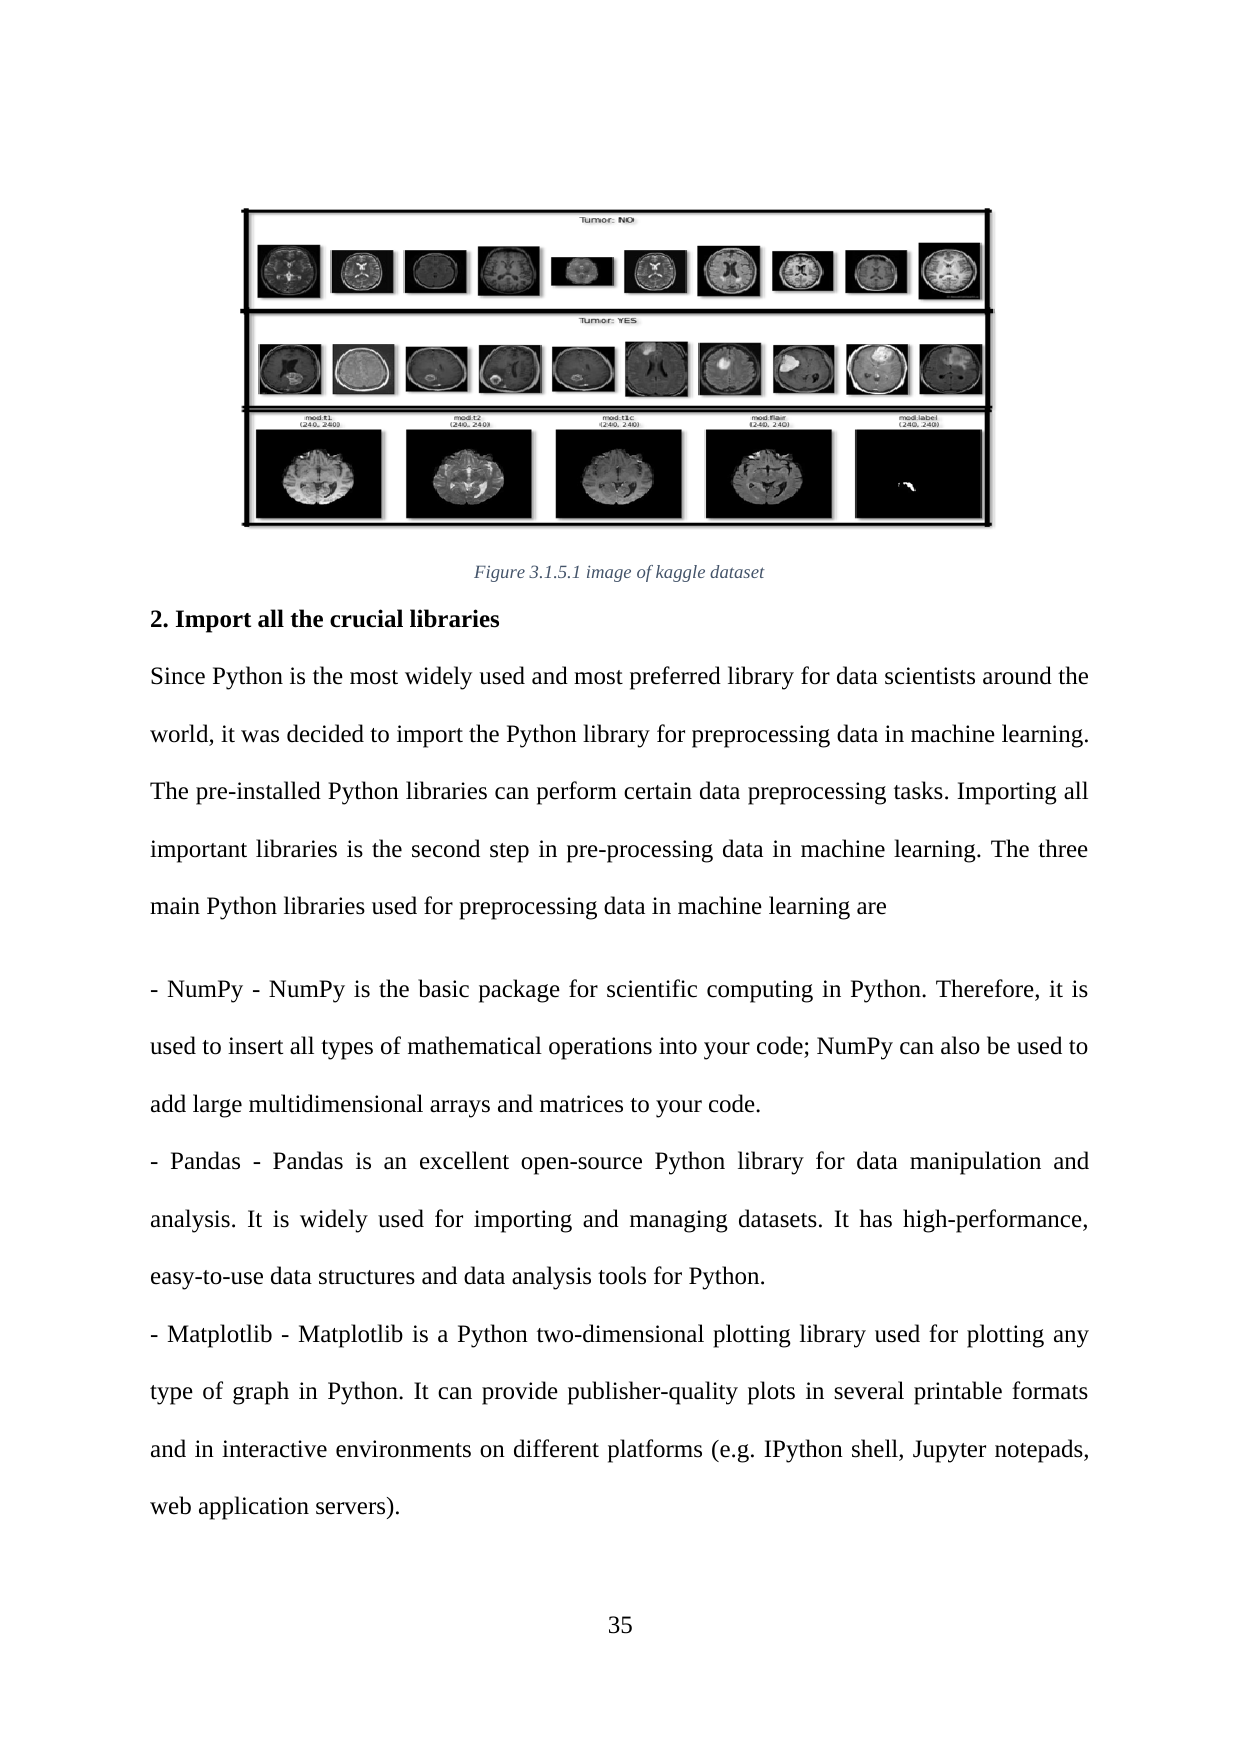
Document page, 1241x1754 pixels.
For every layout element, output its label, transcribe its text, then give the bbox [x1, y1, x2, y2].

text Since Python is the most widely used and most preferred library for data scientists around the world, it was decided to import the Python library for preprocessing data in machine learning. The pre-installed Python libraries can perform certain data preprocessing tasks. Importing all important libraries is the second step in pre-processing data in machine learning. The three main Python libraries used for preprocessing data in machine learning are [150, 661, 1090, 920]
text - Pandas - Pandas is an excellent open-source Python library for data manipulation and analysis. It is widely used for importing and managing datasets. It has high-performance, easy-to-use data structures and data analysis tools for Python. [150, 1146, 1090, 1290]
text - Matplotlib - Matplotlib is a Python two-dimensional plotting library used for plotting any type of graph in Python. It can provide publisher-quality plots in several printable formats and in interactive environments on different platforms (e.g. IPython shell, Jupyter notepads, web application servers). [150, 1319, 1090, 1520]
picture [240, 207, 1000, 532]
text - NumPy - NumPy is the basic package for scientific computing in Python. Therefore, it is used to insert all types of mathematical operations into your code; NumPy can also be used to add large multidimensional arrays and matrices to your code. [150, 974, 1090, 1118]
text 2. Import all the crucial libraries [150, 604, 1090, 633]
text Figure 3.1.5.1 image of kaggle dataset [150, 561, 1090, 582]
